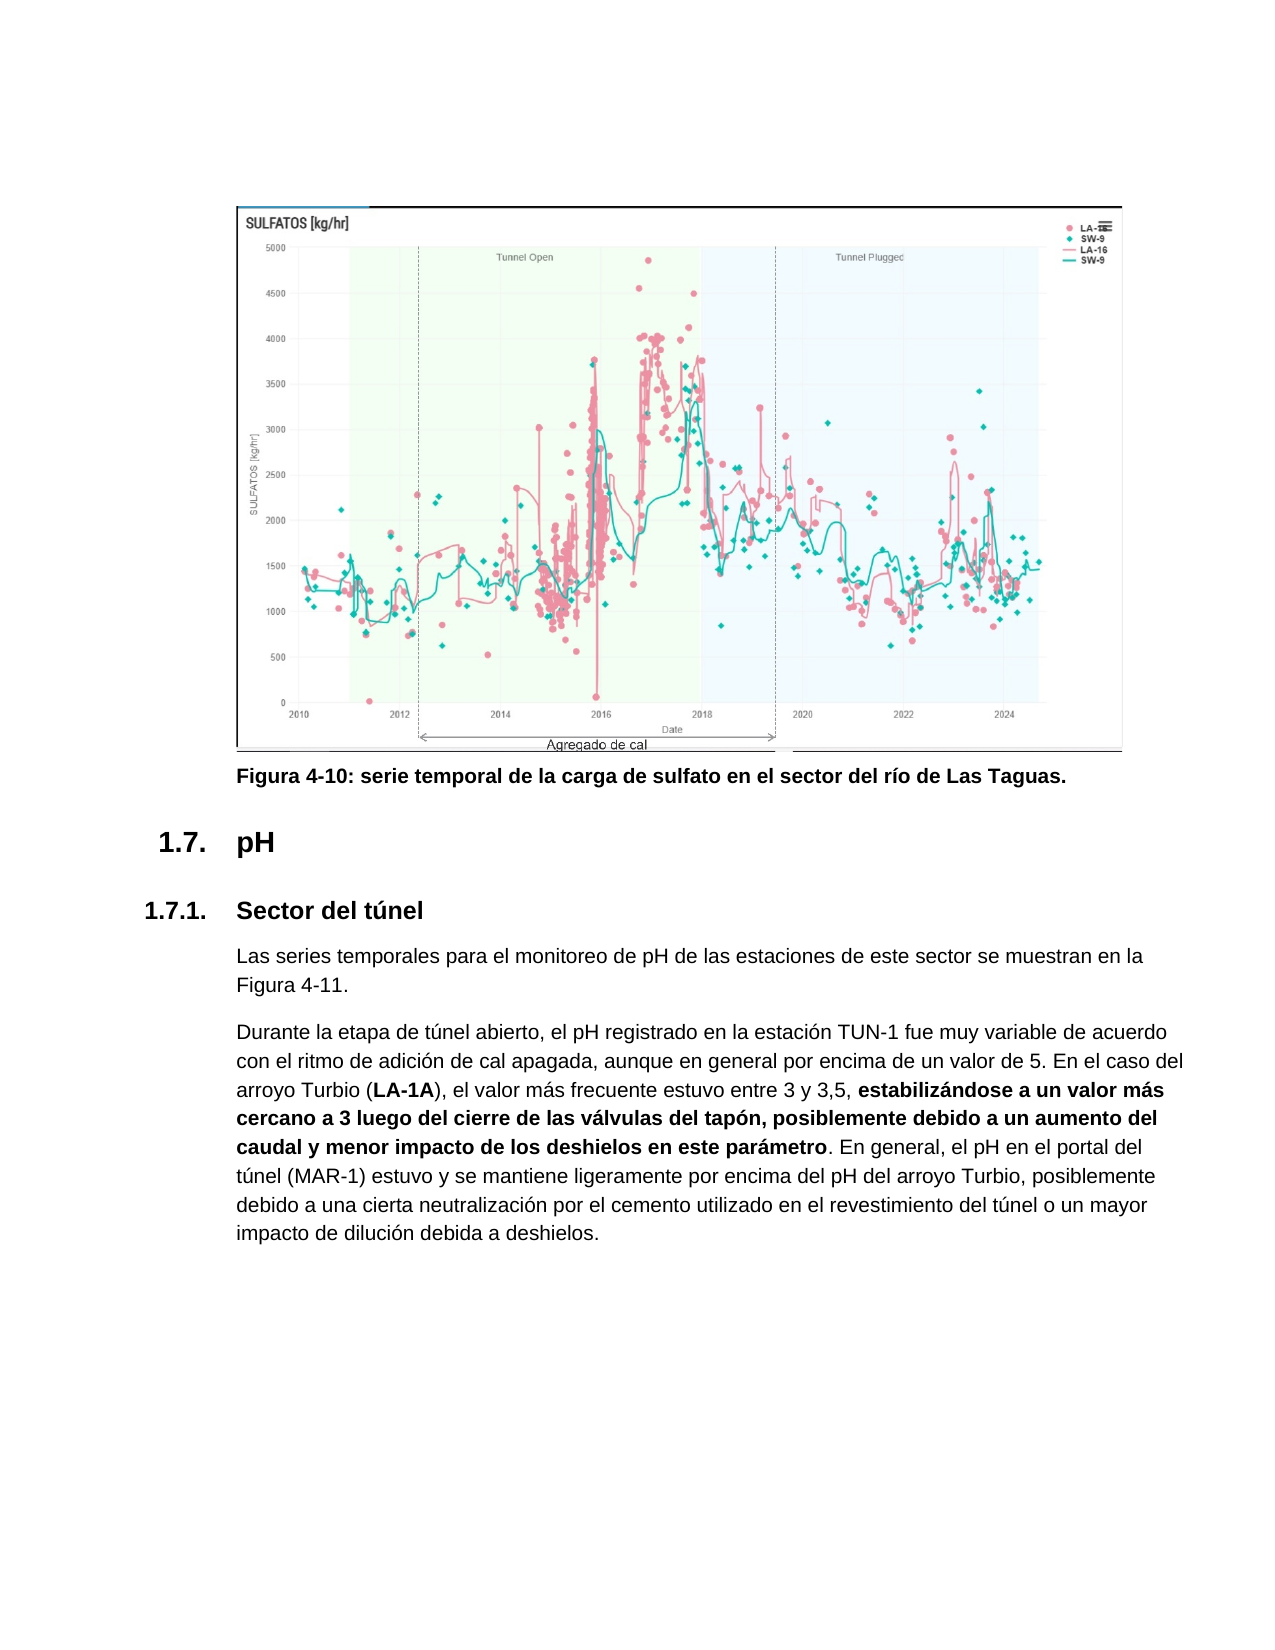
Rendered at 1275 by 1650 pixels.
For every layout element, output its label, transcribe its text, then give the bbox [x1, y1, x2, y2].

picture [236, 206, 1123, 752]
subtitle Sector del túnel [207, 896, 1186, 925]
text Figura 4-10: serie temporal de la carga de sulfato en el sector del río de Las Taguas. [236, 764, 1186, 788]
text Durante la etapa de túnel abierto, el pH registrado en la estación TUN-1 fue muy variable de acuerdo con el ritmo de adición de cal apagada, aunque en general por encima de un valor de 5. En el caso del arroyo Turbio (LA-1A), el valor más frecuente estuvo entre 3 y 3,5, estabilizándose a un valor más cercano a 3 luego del cierre de las válvulas del tapón, posiblemente debido a un aumento del caudal y menor impacto de los deshielos en este parámetro. En general, el pH en el portal del túnel (MAR-1) estuvo y se mantiene ligeramente por encima del pH del arroyo Turbio, posiblemente debido a una cierta neutralización por el cemento utilizado en el revestimiento del túnel o un mayor impacto de dilución debida a deshielos. [236, 1020, 1186, 1245]
text Las series temporales para el monitoreo de pH de las estaciones de este sector se muestran en la Figura 4-11. [236, 944, 1186, 996]
subtitle pH [207, 825, 1186, 859]
